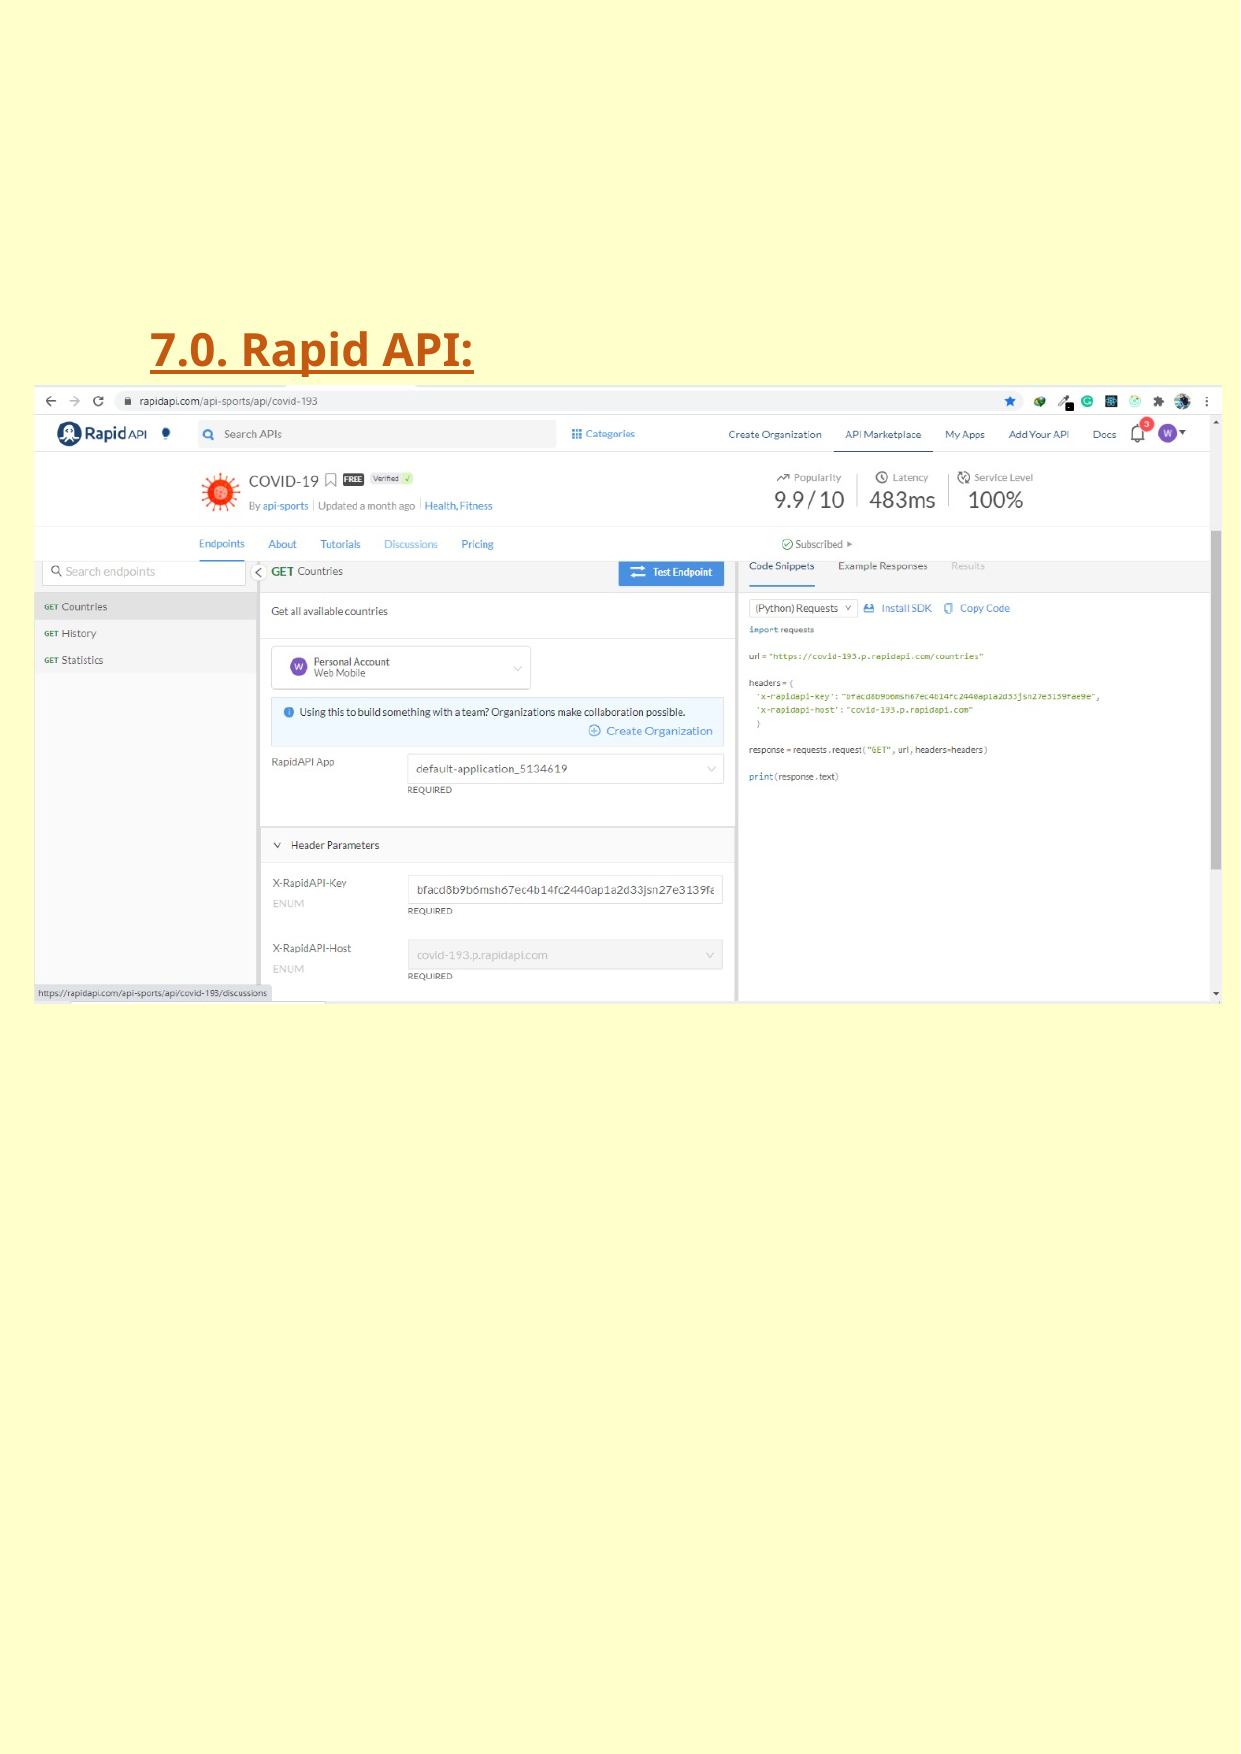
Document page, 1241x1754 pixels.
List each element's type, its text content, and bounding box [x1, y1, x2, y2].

picture [34, 385, 1222, 1004]
text 7.0. Rapid API: [150, 318, 1090, 380]
